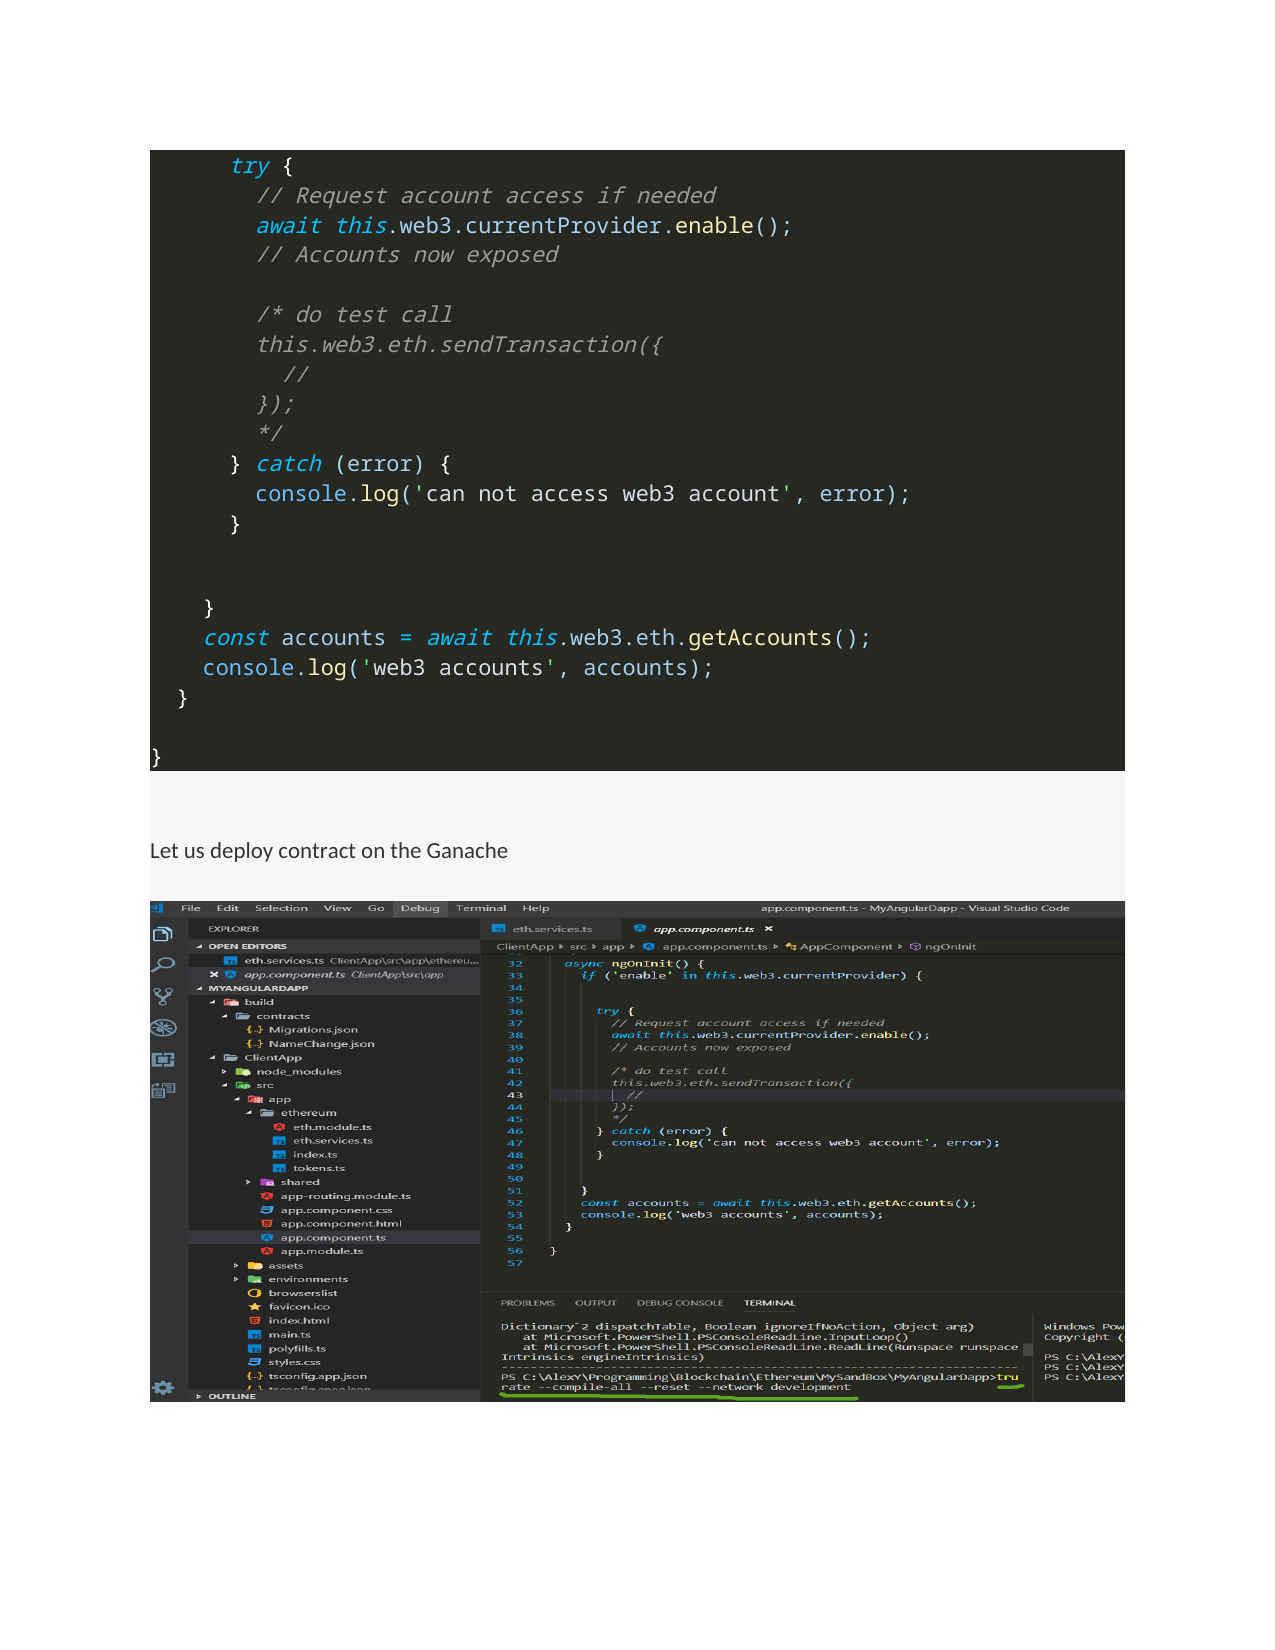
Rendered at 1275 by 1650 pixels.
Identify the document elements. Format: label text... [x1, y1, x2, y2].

text // Request account access if needed [150, 180, 1125, 209]
text } [150, 507, 1125, 537]
text console.log('web3 accounts', accounts); [150, 652, 1125, 681]
text } catch (error) { [150, 448, 1125, 478]
text } [150, 741, 1125, 771]
text } [150, 681, 1125, 711]
picture [150, 901, 1125, 1402]
text console.log('can not access web3 account', error); [150, 478, 1125, 507]
text // Accounts now exposed [150, 239, 1125, 269]
text await this.web3.currentProvider.enable(); [150, 209, 1125, 239]
text // [150, 358, 1125, 388]
text Let us deploy contract on the Ganache [150, 836, 1125, 864]
text /* do test call [150, 299, 1125, 329]
text try { [150, 150, 1125, 180]
text */ [150, 418, 1125, 448]
text const accounts = await this.web3.eth.getAccounts(); [150, 622, 1125, 652]
text }); [150, 388, 1125, 418]
text } [150, 592, 1125, 622]
text this.web3.eth.sendTransaction({ [150, 329, 1125, 358]
